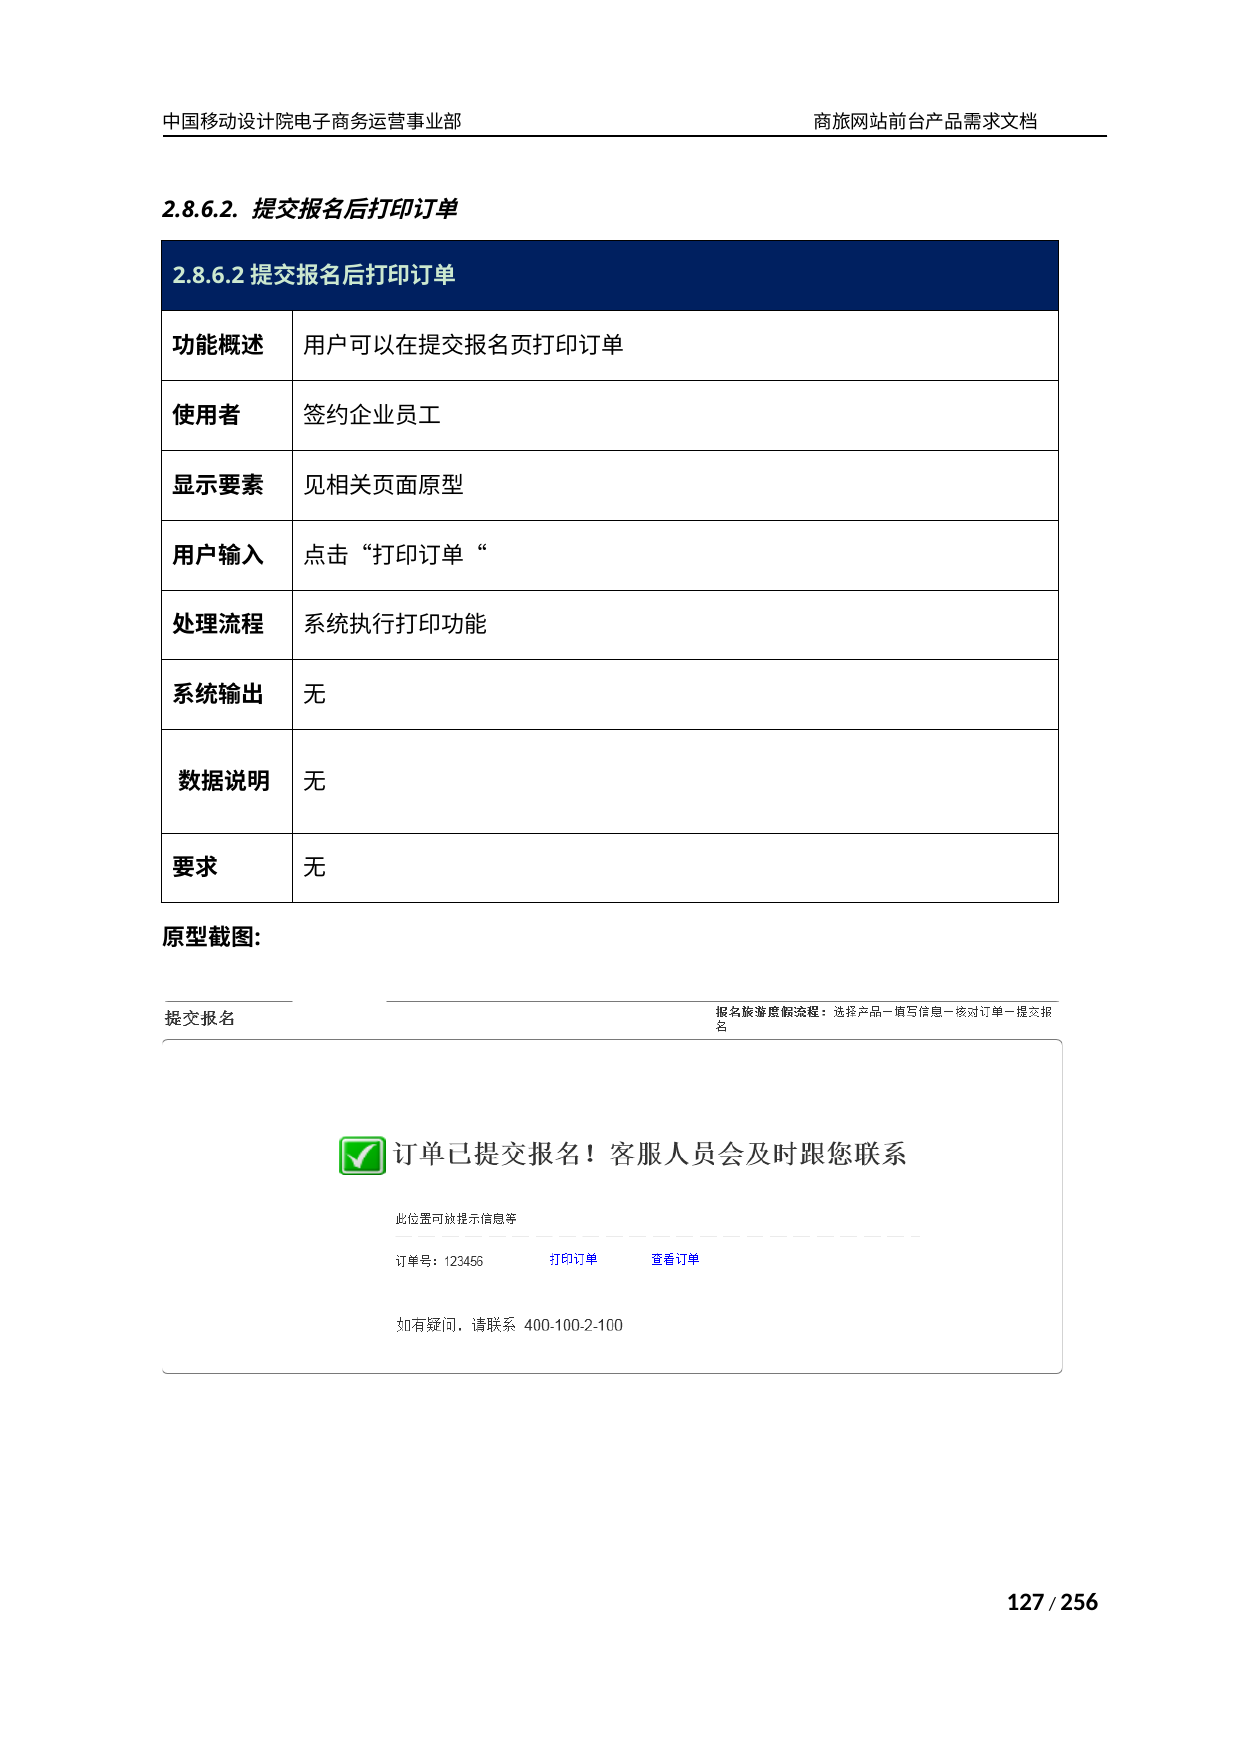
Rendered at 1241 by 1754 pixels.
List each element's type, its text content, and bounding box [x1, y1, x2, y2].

table_cell 点击“打印订单“ [293, 521, 1058, 589]
table_cell 系统输出 [162, 660, 292, 729]
picture [162, 1001, 1063, 1378]
table_cell 用户输入 [162, 521, 292, 589]
table_cell 见相关页面原型 [293, 451, 1058, 519]
table_cell 处理流程 [162, 591, 292, 659]
text 原型截图: [162, 903, 1107, 968]
table_cell 显示要素 [162, 451, 292, 519]
table_cell 系统执行打印功能 [293, 591, 1058, 659]
table_cell 签约企业员工 [293, 381, 1058, 450]
table_header 2.8.6.2 提交报名后打印订单 [162, 241, 1058, 310]
table_cell 要求 [162, 834, 292, 902]
table_cell 无 [293, 834, 1058, 902]
subtitle 提交报名后打印订单 [162, 175, 1107, 240]
table_cell 无 [293, 730, 1058, 832]
table_cell 功能概述 [162, 311, 292, 380]
table_cell 用户可以在提交报名页打印订单 [293, 311, 1058, 380]
table_cell 数据说明 [162, 730, 292, 832]
table_cell 使用者 [162, 381, 292, 450]
table_cell 无 [293, 660, 1058, 729]
